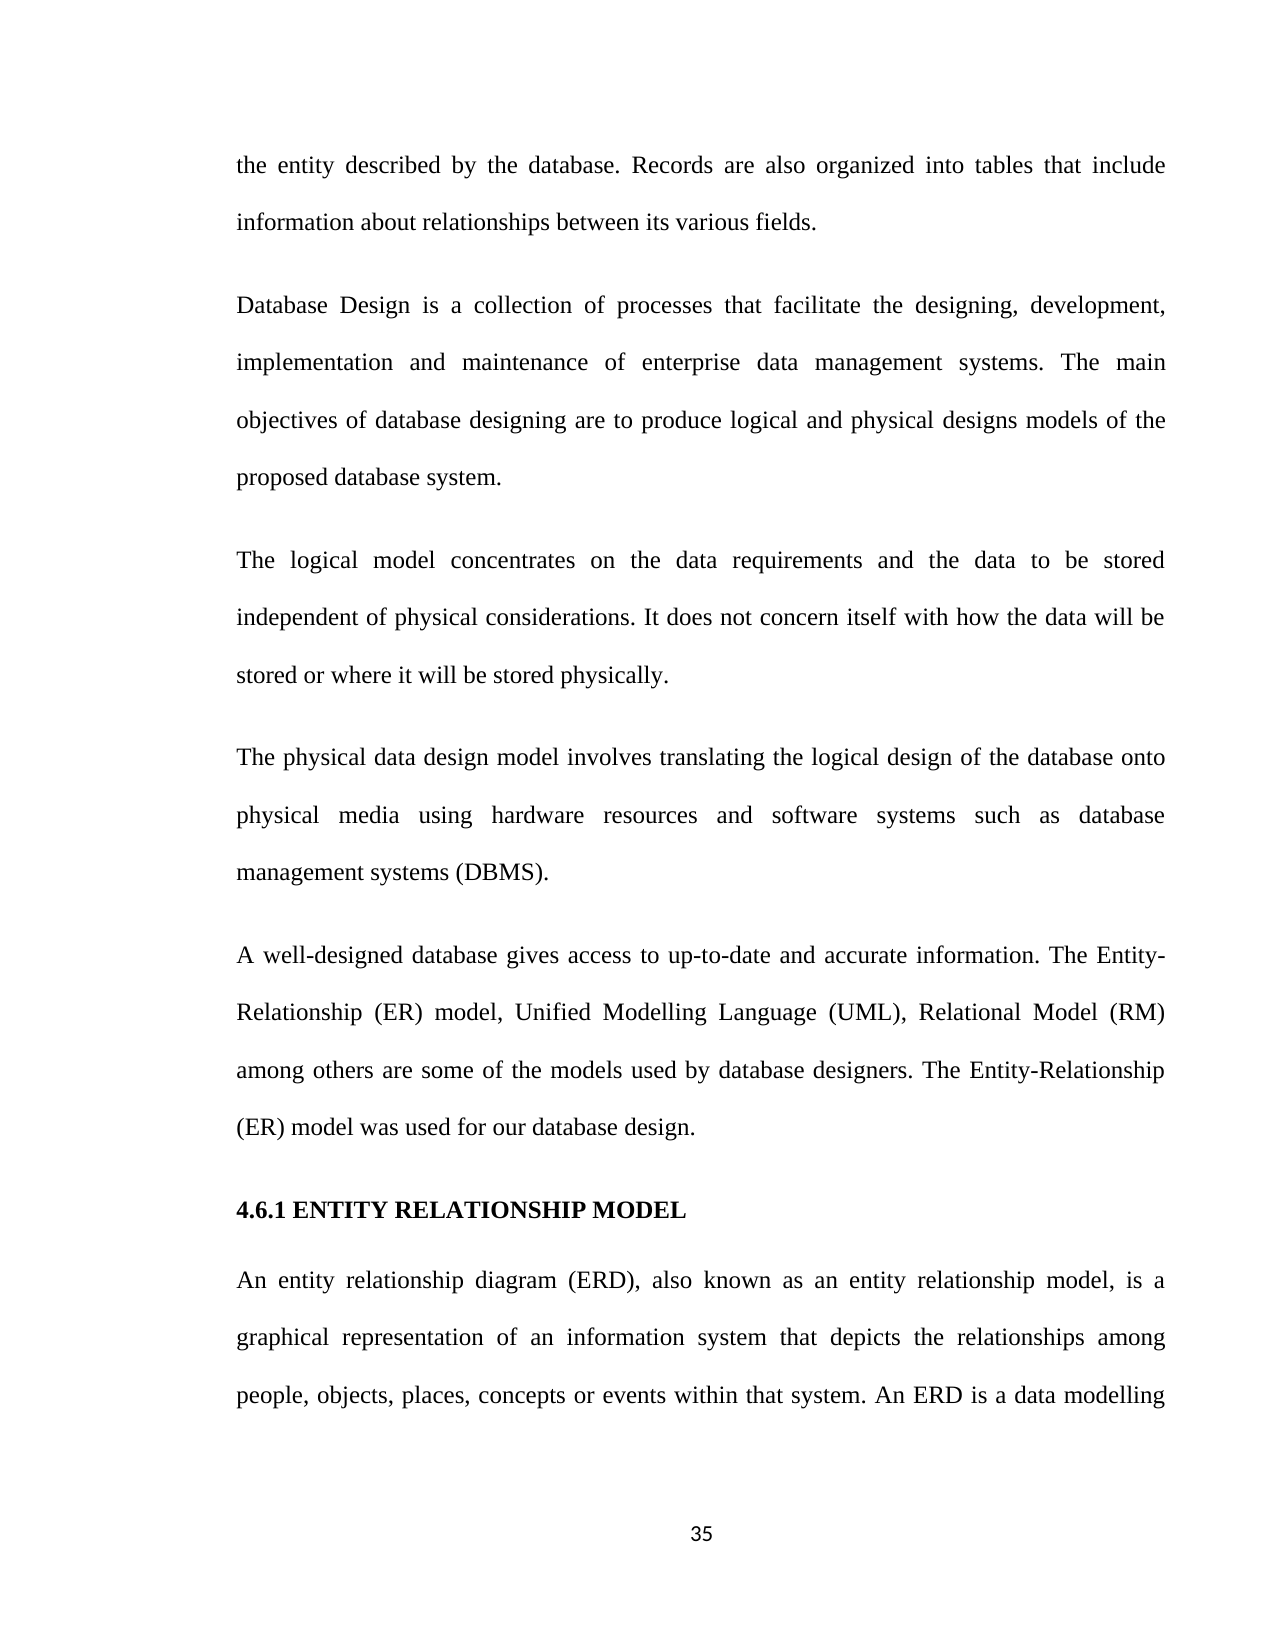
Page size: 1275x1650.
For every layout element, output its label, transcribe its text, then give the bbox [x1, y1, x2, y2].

text A well-designed database gives access to up-to-date and accurate information. The Entity-Relationship (ER) model, Unified Modelling Language (UML), Relational Model (RM) among others are some of the models used by database designers. The Entity-Relationship (ER) model was used for our database design. [236, 940, 1167, 1141]
text The logical model concentrates on the data requirements and the data to be stored independent of physical considerations. It does not concern itself with how the data will be stored or where it will be stored physically. [236, 545, 1167, 689]
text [236, 150, 1167, 236]
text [236, 1265, 1167, 1409]
text Database Design is a collection of processes that facilitate the designing, development, implementation and maintenance of enterprise data management systems. The main objectives of database designing are to produce logical and physical designs models of the proposed database system. [236, 290, 1167, 491]
text The physical data design model involves translating the logical design of the database onto physical media using hardware resources and software systems such as database management systems (DBMS). [236, 742, 1167, 886]
subtitle 4.6.1 ENTITY RELATIONSHIP MODEL [236, 1195, 1167, 1224]
